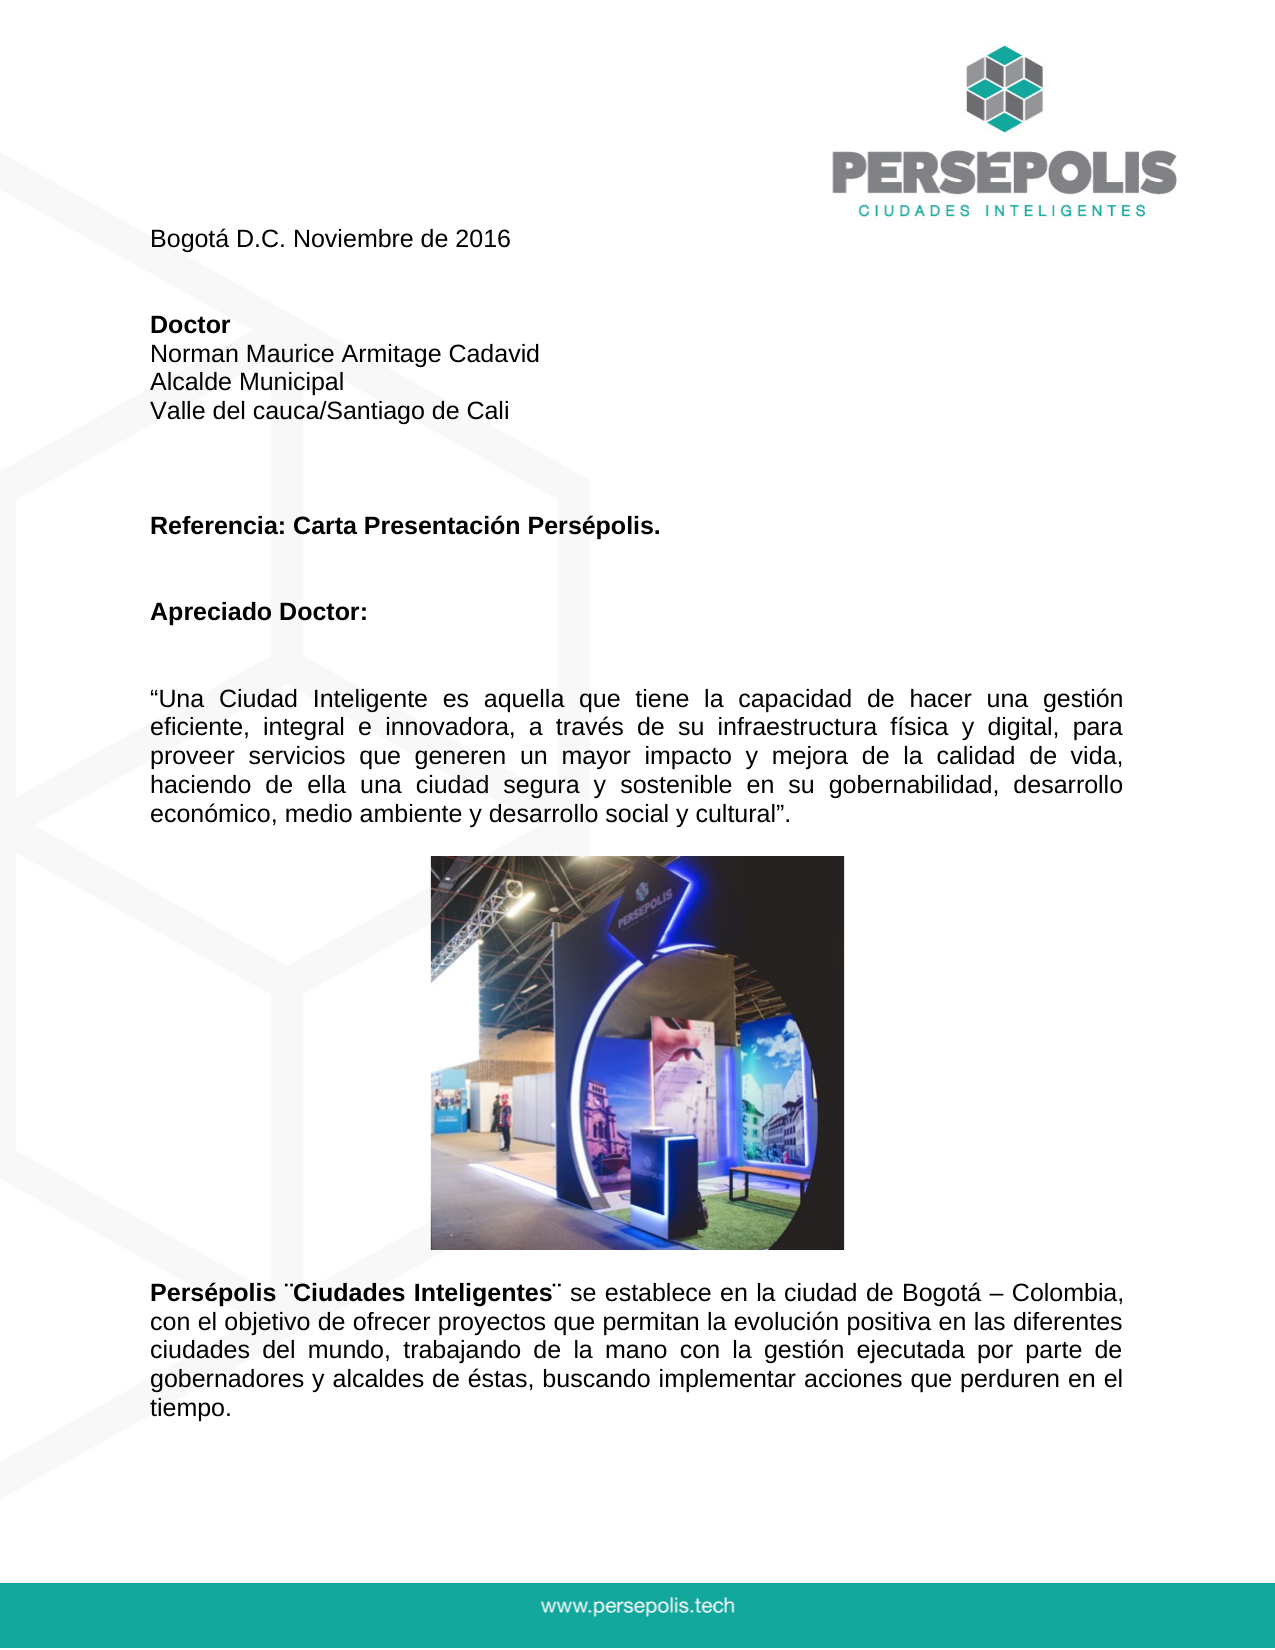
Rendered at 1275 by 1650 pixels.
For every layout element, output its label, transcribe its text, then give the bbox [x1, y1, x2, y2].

text Referencia: Carta Presentación Persépolis. [150, 511, 1125, 540]
text Apreciado Doctor: [150, 597, 1125, 626]
picture [0, 0, 1275, 1648]
text Norman Maurice Armitage Cadavid [150, 339, 1125, 367]
text “Una Ciudad Inteligente es aquella que tiene la capacidad de hacer una gestión eficiente, integral e innovadora, a través de su infraestructura física y digital, para proveer servicios que generen un mayor impacto y mejora de la calidad de vida, haciendo de ella una ciudad segura y sostenible en su gobernabilidad, desarrollo económico, medio ambiente y desarrollo social y cultural”. [150, 684, 1125, 827]
text Alcalde Municipal [150, 367, 1125, 396]
text Bogotá D.C. Noviembre de 2016 [150, 224, 1125, 252]
text Persépolis ¨Ciudades Inteligentes¨ se establece en la ciudad de Bogotá – Colombia, con el objetivo de ofrecer proyectos que permitan la evolución positiva en las diferentes ciudades del mundo, trabajando de la mano con la gestión ejecutada por parte de gobernadores y alcaldes de éstas, buscando implementar acciones que perduren en el tiempo. [150, 1278, 1125, 1422]
text Doctor [150, 310, 1125, 339]
text Valle del cauca/Santiago de Cali [150, 396, 1125, 425]
